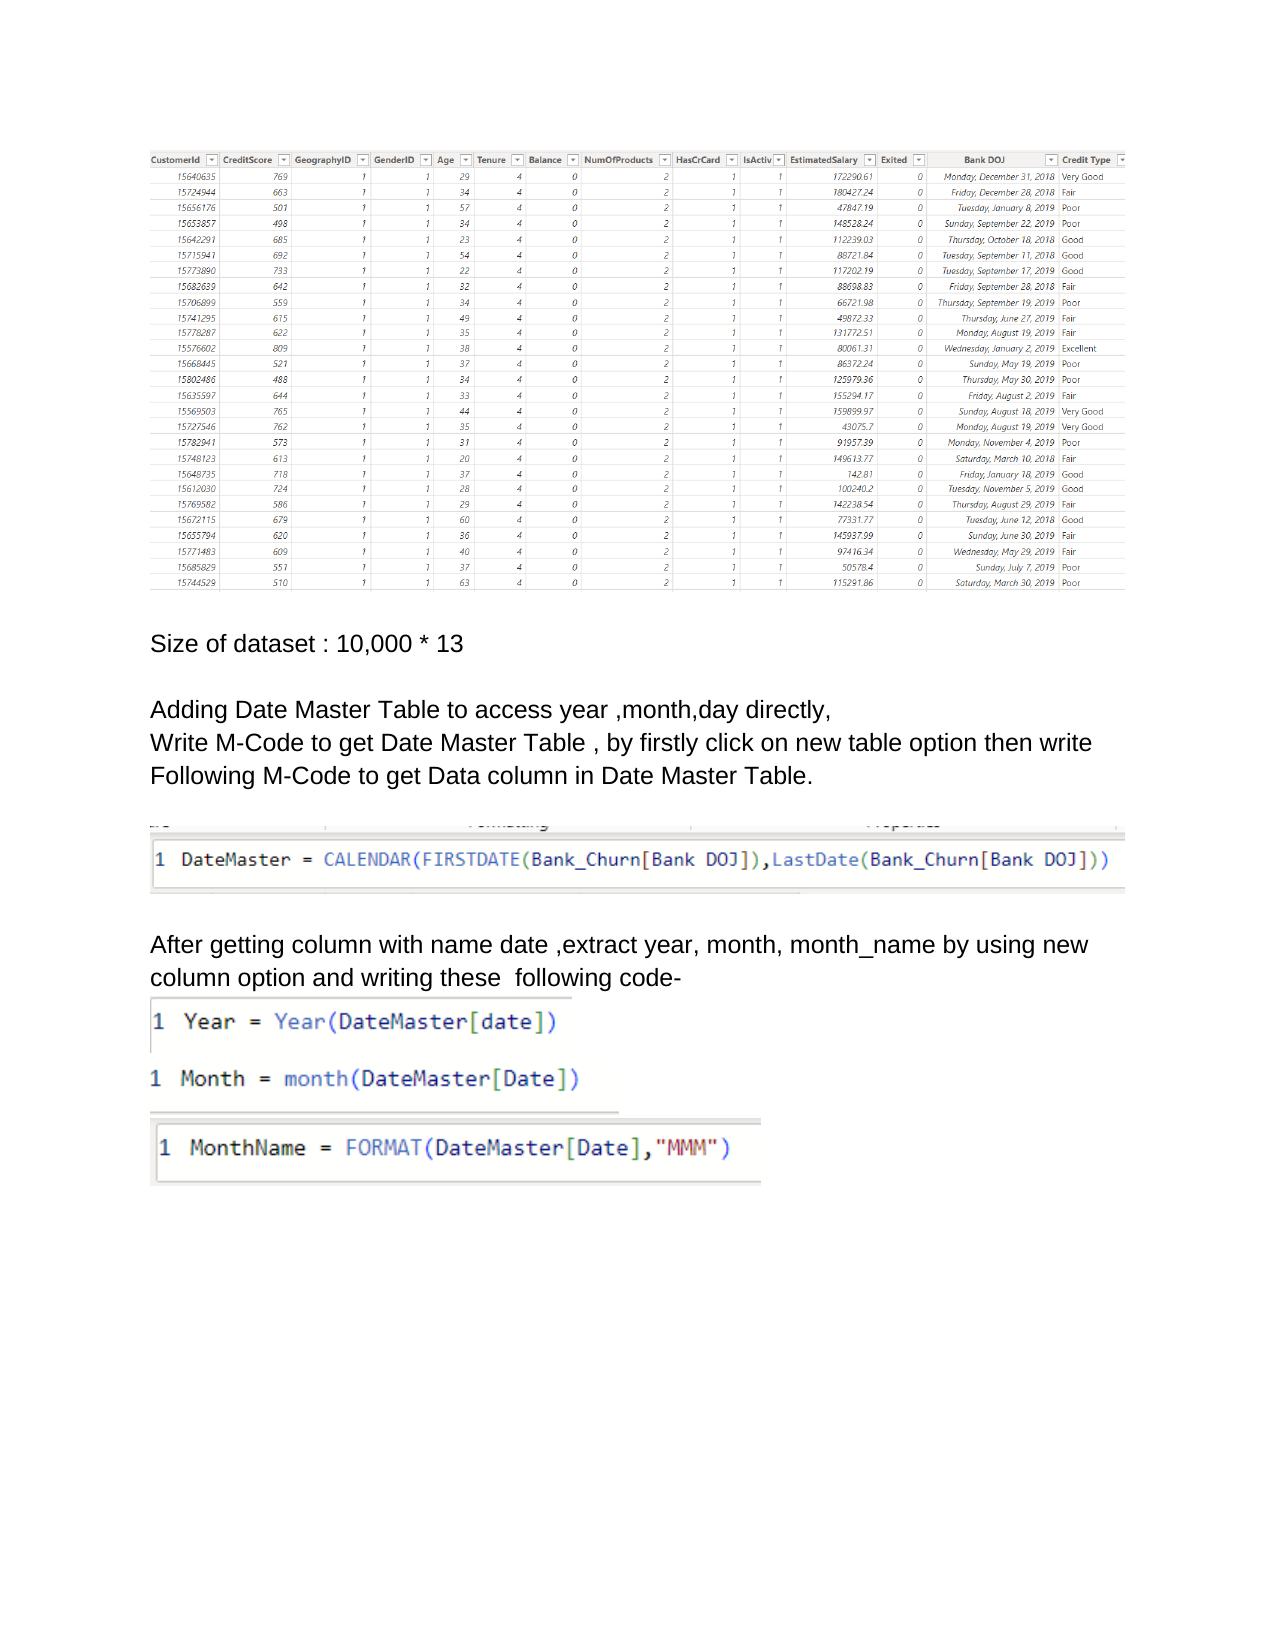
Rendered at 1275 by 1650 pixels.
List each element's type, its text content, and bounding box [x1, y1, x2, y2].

text Write M-Code to get Date Master Table , by firstly click on new table option then write [150, 728, 1125, 756]
picture [150, 1118, 761, 1186]
text Size of dataset : 10,000 * 13 [150, 628, 1125, 657]
picture [150, 1056, 619, 1115]
picture [150, 996, 572, 1053]
text Following M-Code to get Data column in Date Master Table. [150, 761, 1125, 789]
picture [150, 826, 1125, 894]
picture [150, 150, 1125, 592]
text Adding Date Master Table to access year ,month,day directly, [150, 694, 1125, 723]
text After getting column with name date ,extract year, month, month_name by using new column option and writing these following code- [150, 930, 1125, 992]
